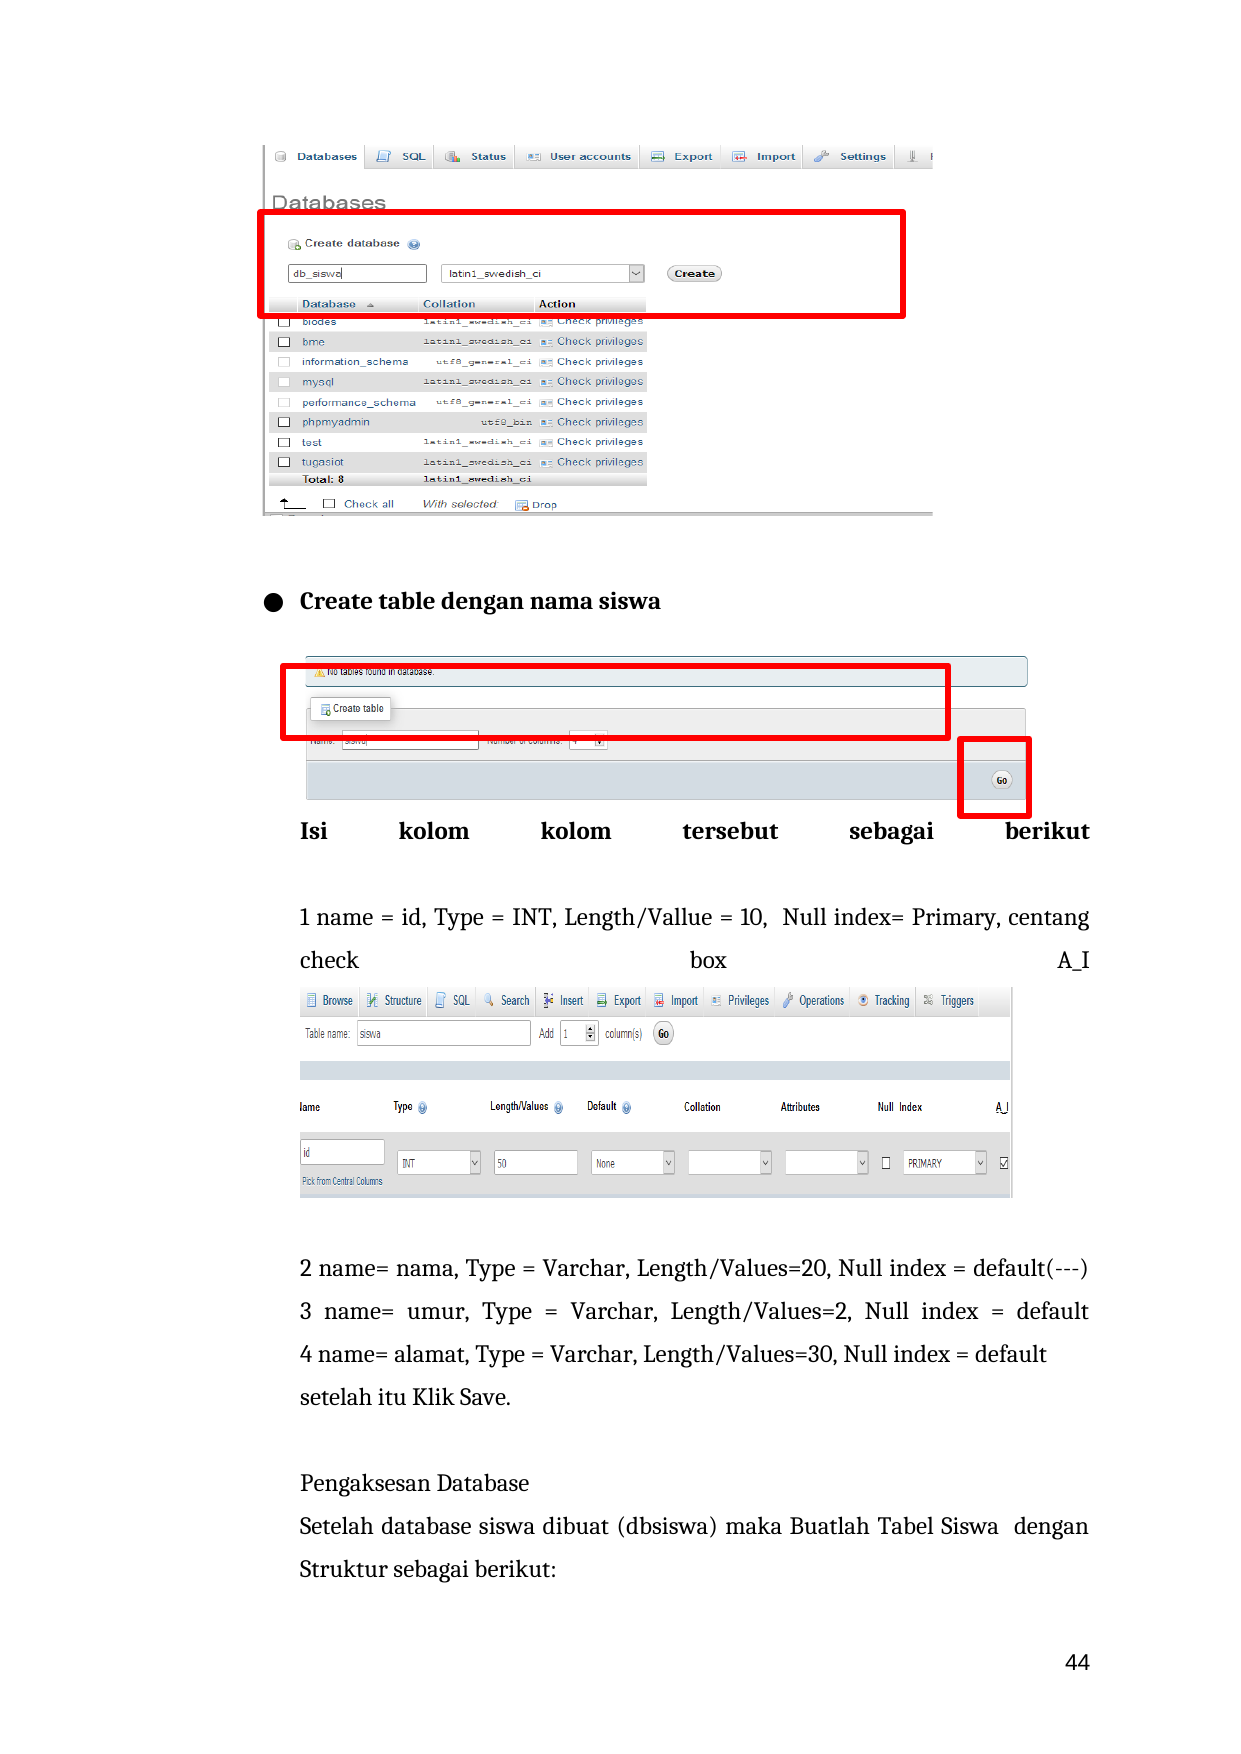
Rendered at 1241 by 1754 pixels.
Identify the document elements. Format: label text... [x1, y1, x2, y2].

text Pengaksesan Database [300, 1469, 1090, 1498]
picture [305, 649, 1029, 803]
text Setelah database siswa dibuat (dbsiswa) maka Buatlah Tabel Siswa dengan Struktur sebagai berikut: [300, 1512, 1090, 1584]
picture [964, 742, 1026, 803]
picture [262, 145, 933, 516]
list Create table dengan nama siswa [262, 572, 1090, 623]
text 2 name= nama, Type = Varchar, Length/Values=20, Null index = default(---) 3 name= umur, Type = Varchar, Length/Values=2, Null index = default 4 name= alamat, Type = Varchar, Length/Values=30, Null index = default [300, 1210, 1090, 1368]
picture [264, 215, 900, 313]
picture [300, 987, 1013, 1198]
text setelah itu Klik Save. [300, 1383, 1090, 1412]
picture [305, 669, 945, 735]
